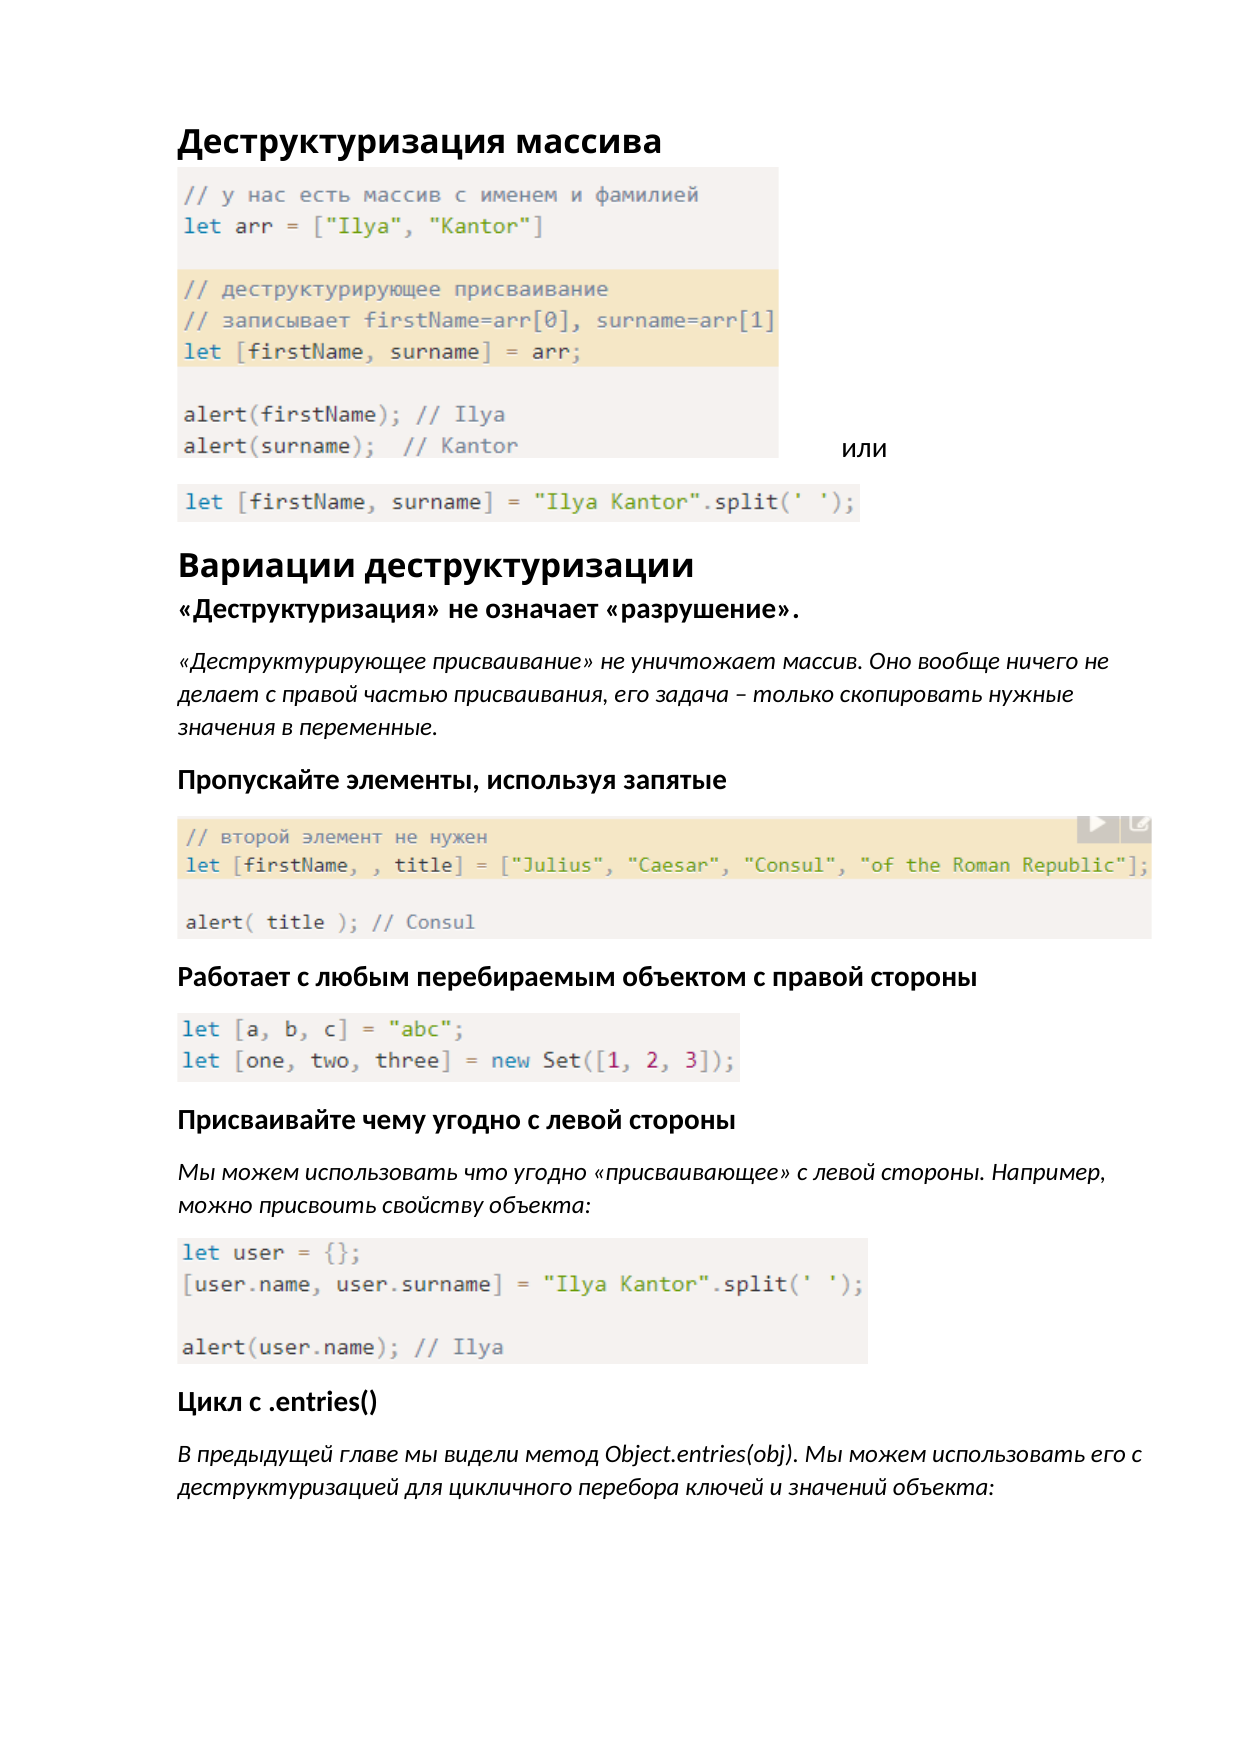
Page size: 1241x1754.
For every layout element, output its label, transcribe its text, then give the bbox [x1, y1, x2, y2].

text Цикл с .entries() [177, 1383, 1152, 1419]
text Присваивайте чему угодно с левой стороны [177, 1101, 1152, 1137]
text Работает с любым перебираемым объектом с правой стороны [177, 958, 1152, 994]
picture [177, 484, 860, 522]
text Мы можем использовать что угодно «присваивающее» с левой стороны. Например, можно присвоить свойству объекта: [177, 1156, 1152, 1220]
subtitle Вариации деструктуризации [177, 541, 1152, 587]
subtitle Деструктуризация массива [177, 118, 1152, 163]
picture [177, 816, 1152, 939]
text «Деструктуризация» не означает «разрушение». [177, 590, 1152, 626]
text Пропускайте элементы, используя запятые [177, 761, 1152, 797]
picture [177, 1013, 740, 1082]
text В предыдущей главе мы видели метод Object.entries(obj). Мы можем использовать его с деструктуризацией для цикличного перебора ключей и значений объекта: [177, 1438, 1152, 1502]
picture [177, 167, 779, 458]
text «Деструктурирующее присваивание» не уничтожает массив. Оно вообще ничего не делает с правой частью присваивания, его задача – только скопировать нужные значения в переменные. [177, 646, 1152, 742]
picture [177, 1238, 868, 1364]
